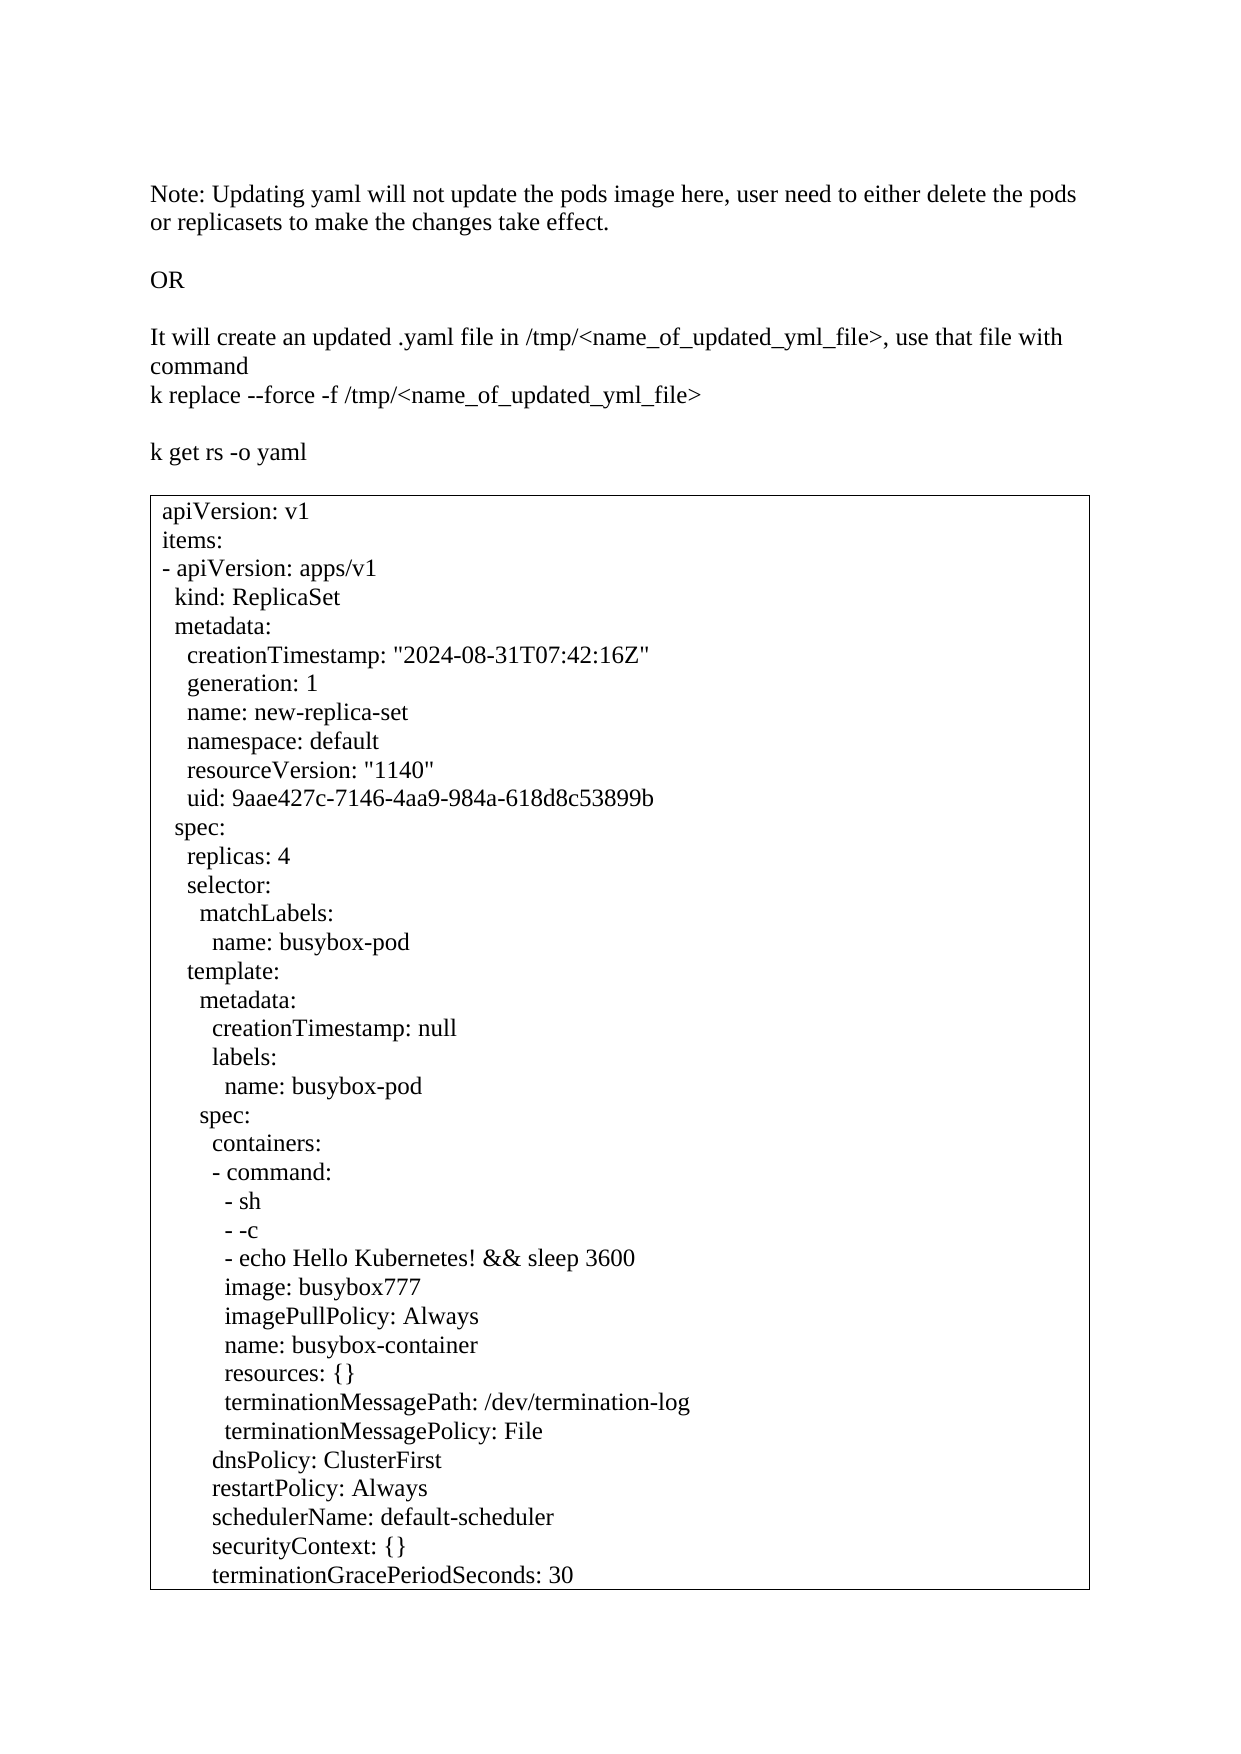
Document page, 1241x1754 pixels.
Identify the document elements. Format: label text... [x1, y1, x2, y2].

text k get rs -o yaml [150, 437, 1090, 466]
text It will create an updated .yaml file in /tmp/<name_of_updated_yml_file>, use that file with command k replace --force -f /tmp/<name_of_updated_yml_file> [150, 322, 1090, 409]
text Note: Updating yaml will not update the pods image here, user need to either delete the pods or replicasets to make the changes take effect. OR [150, 179, 1090, 294]
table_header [151, 496, 1089, 1588]
